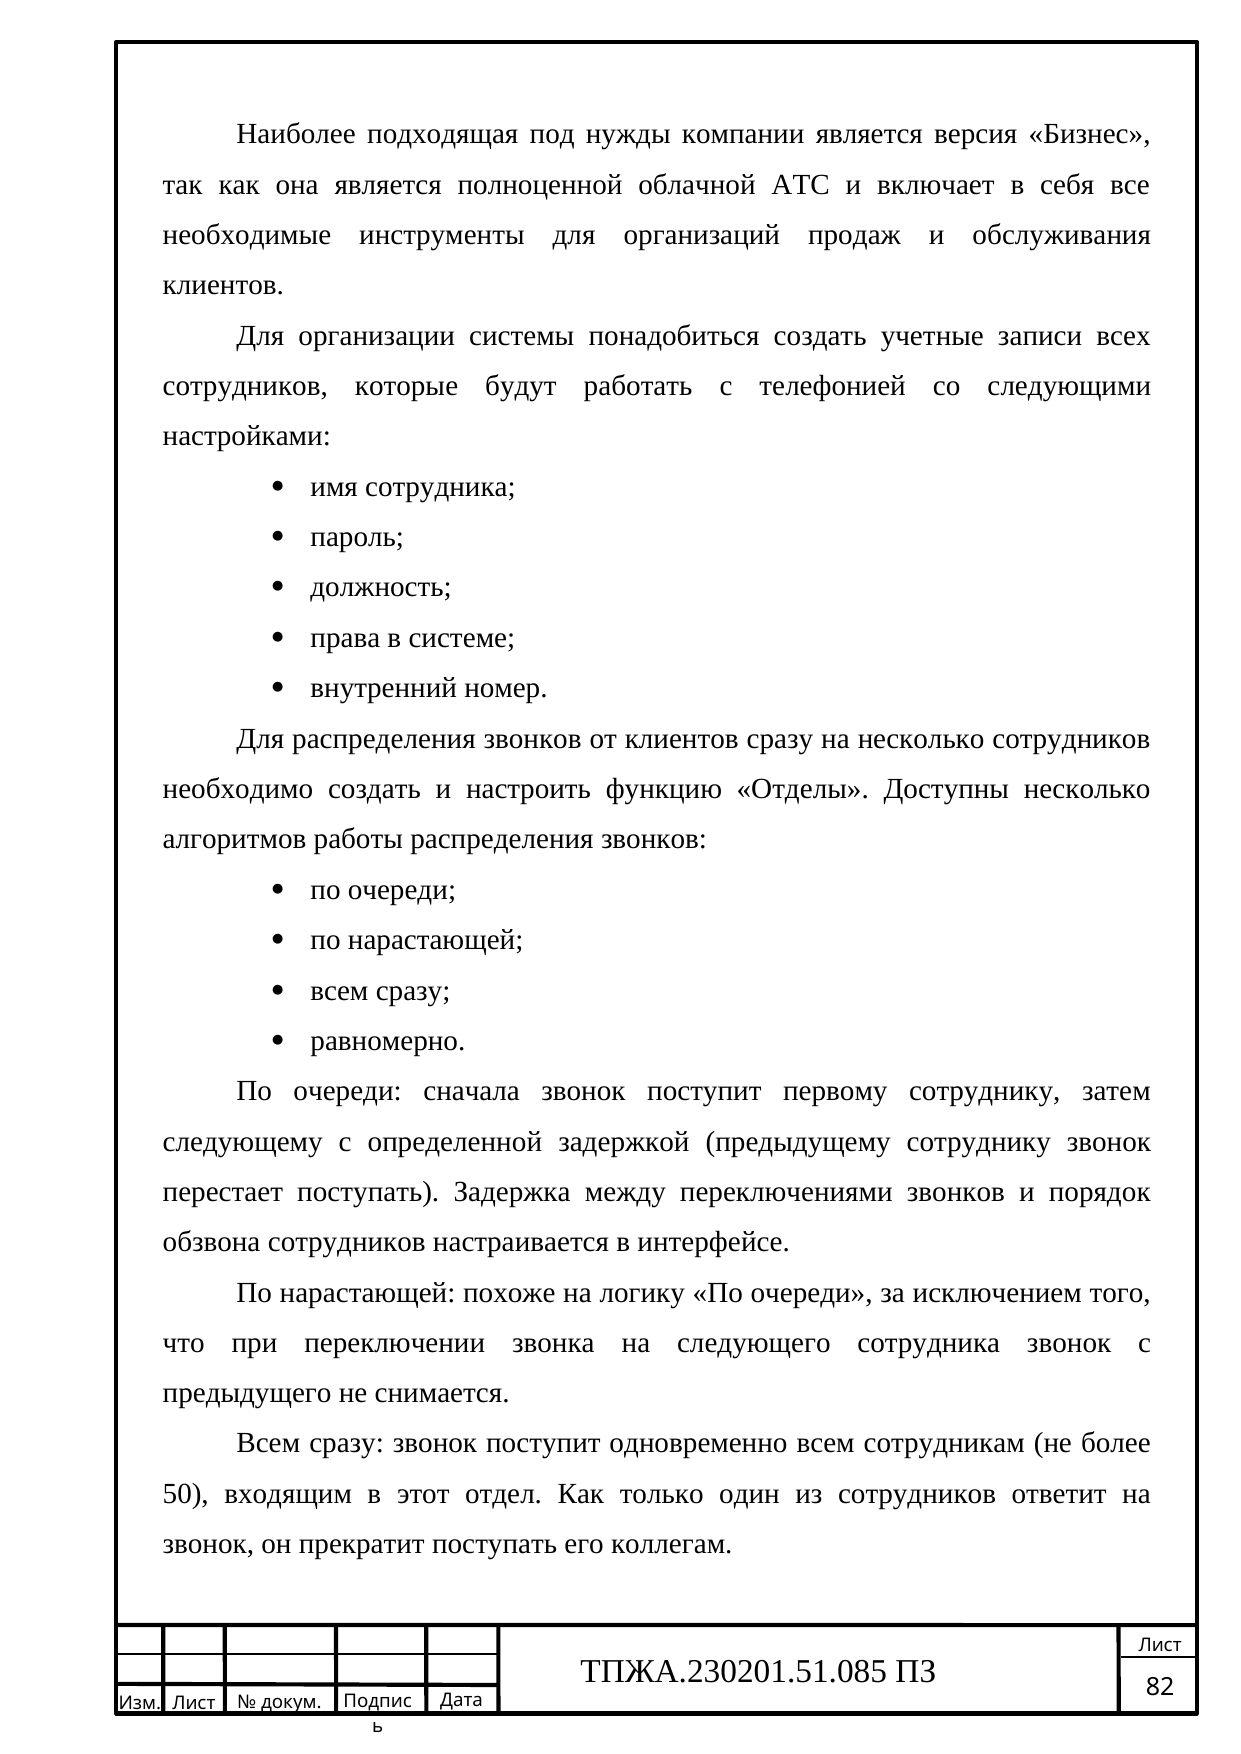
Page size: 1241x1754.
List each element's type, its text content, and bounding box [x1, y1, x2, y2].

list по нарастающей; [273, 922, 1152, 956]
list должность; [273, 569, 1152, 603]
list имя сотрудника; [273, 469, 1152, 502]
list по очереди; [273, 872, 1152, 905]
list права в системе; [273, 620, 1152, 654]
text Для организации системы понадобиться создать учетные записи всех сотрудников, которые будут работать с телефонией со следующими настройками: [162, 318, 1152, 452]
list равномерно. [273, 1023, 1152, 1057]
text Всем сразу: звонок поступит одновременно всем сотрудникам (не более 50), входящим в этот отдел. Как только один из сотрудников ответит на звонок, он прекратит поступать его коллегам. [162, 1426, 1152, 1560]
text Наиболее подходящая под нужды компании является версия «Бизнес», так как она является полноценной облачной АТС и включает в себя все необходимые инструменты для организаций продаж и обслуживания клиентов. [162, 117, 1152, 301]
list Для распределения звонков от клиентов сразу на несколько сотрудников необходимо создать и настроить функцию «Отделы». Доступны несколько алгоритмов работы распределения звонков: [162, 721, 1152, 855]
list внутренний номер. [273, 670, 1152, 704]
text По нарастающей: похоже на логику «По очереди», за исключением того, что при переключении звонка на следующего сотрудника звонок с предыдущего не снимается. [162, 1275, 1152, 1409]
list всем сразу; [273, 973, 1152, 1006]
text По очереди: сначала звонок поступит первому сотруднику, затем следующему с определенной задержкой (предыдущему сотруднику звонок перестает поступать). Задержка между переключениями звонков и порядок обзвона сотрудников настраивается в интерфейсе. [162, 1073, 1152, 1258]
list пароль; [273, 519, 1152, 553]
